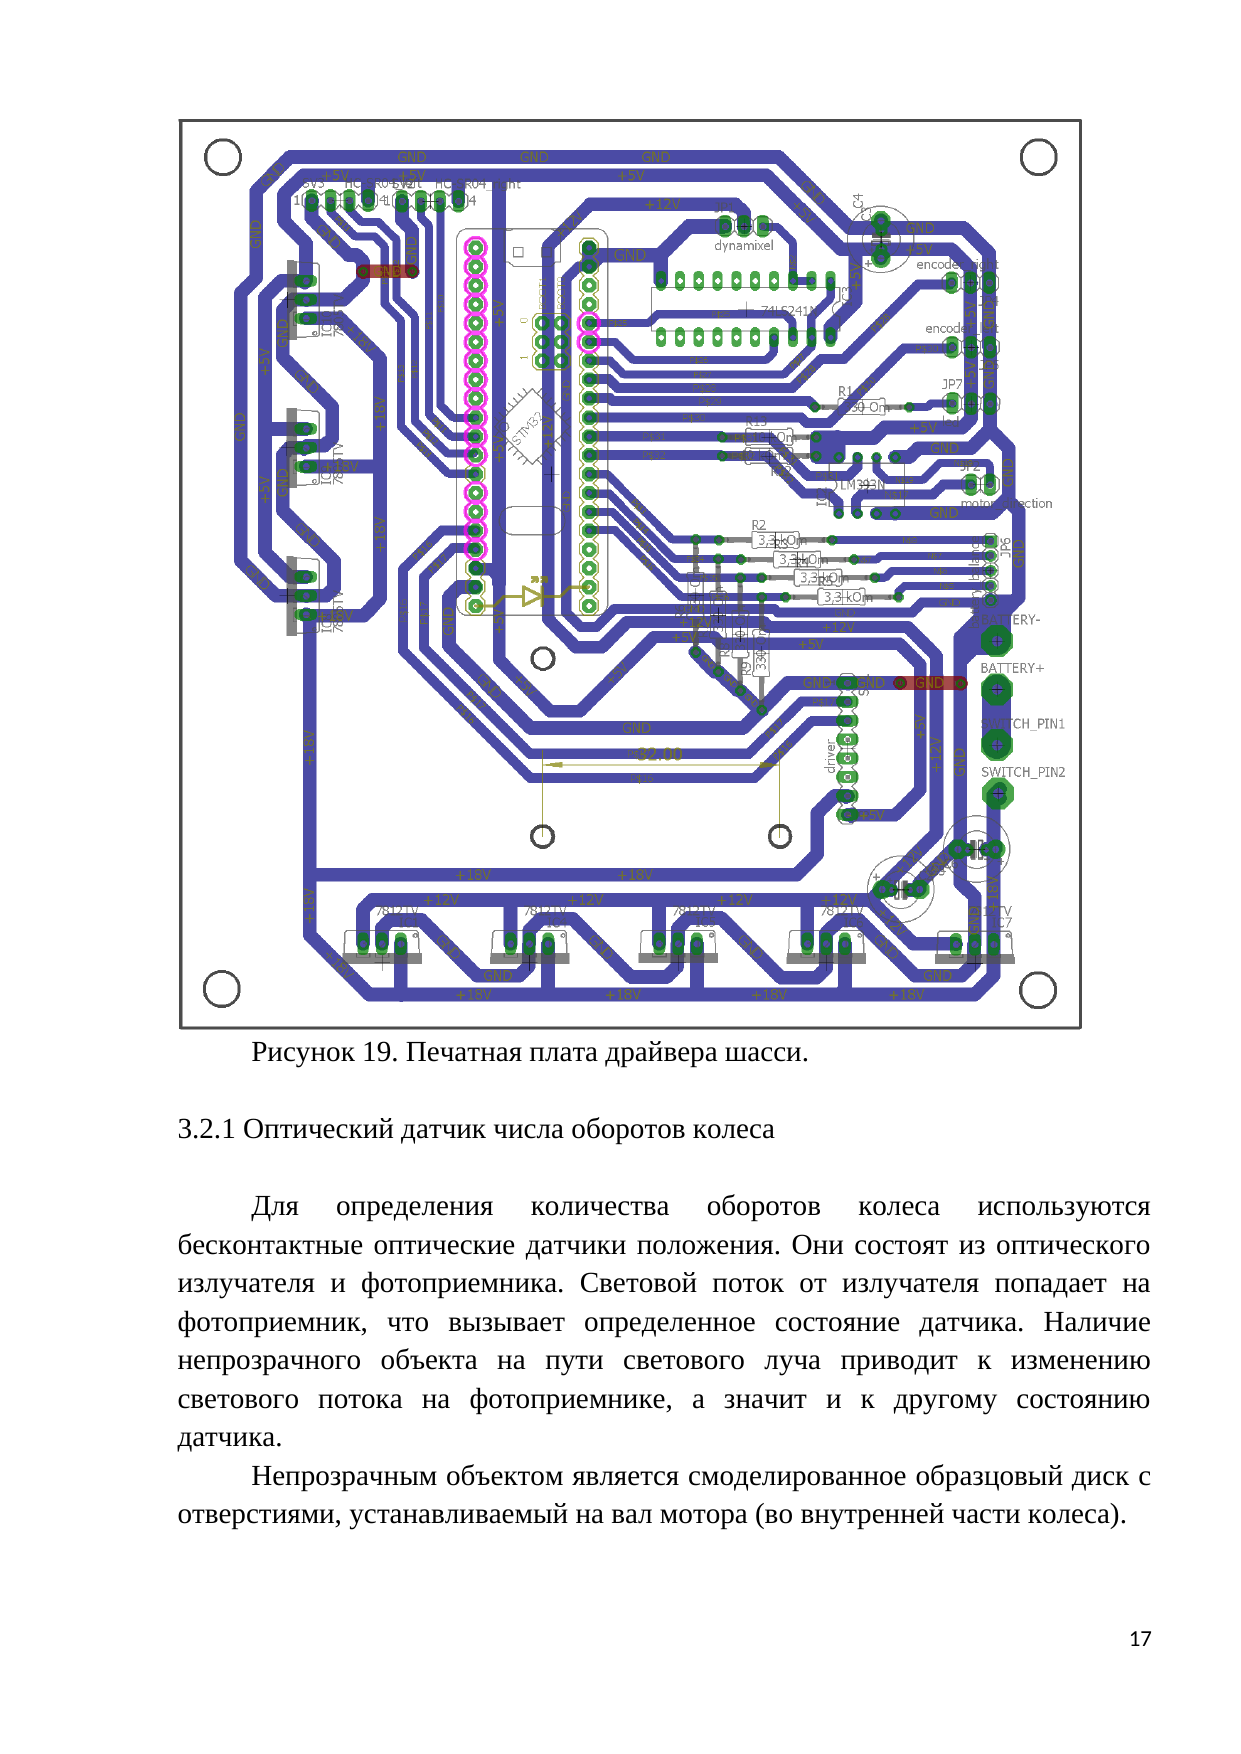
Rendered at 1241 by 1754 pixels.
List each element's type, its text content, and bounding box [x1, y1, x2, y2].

text Непрозрачным объектом является смоделированное образцовый диск с отверстиями, устанавливаемый на вал мотора (во внутренней части колеса). [177, 1458, 1152, 1530]
picture [177, 118, 1152, 1030]
text Рисунок 19. Печатная плата драйвера шасси. [177, 1034, 1152, 1068]
text 3.2.1 Оптический датчик числа оборотов колеса [177, 1111, 1152, 1145]
text Для определения количества оборотов колеса используются бесконтактные оптические датчики положения. Они состоят из оптического излучателя и фотоприемника. Световой поток от излучателя попадает на фотоприемник, что вызывает определенное состояние датчика. Наличие непрозрачного объекта на пути светового луча приводит к изменению светового потока на фотоприемнике, а значит и к другому состоянию датчика. [177, 1188, 1152, 1453]
